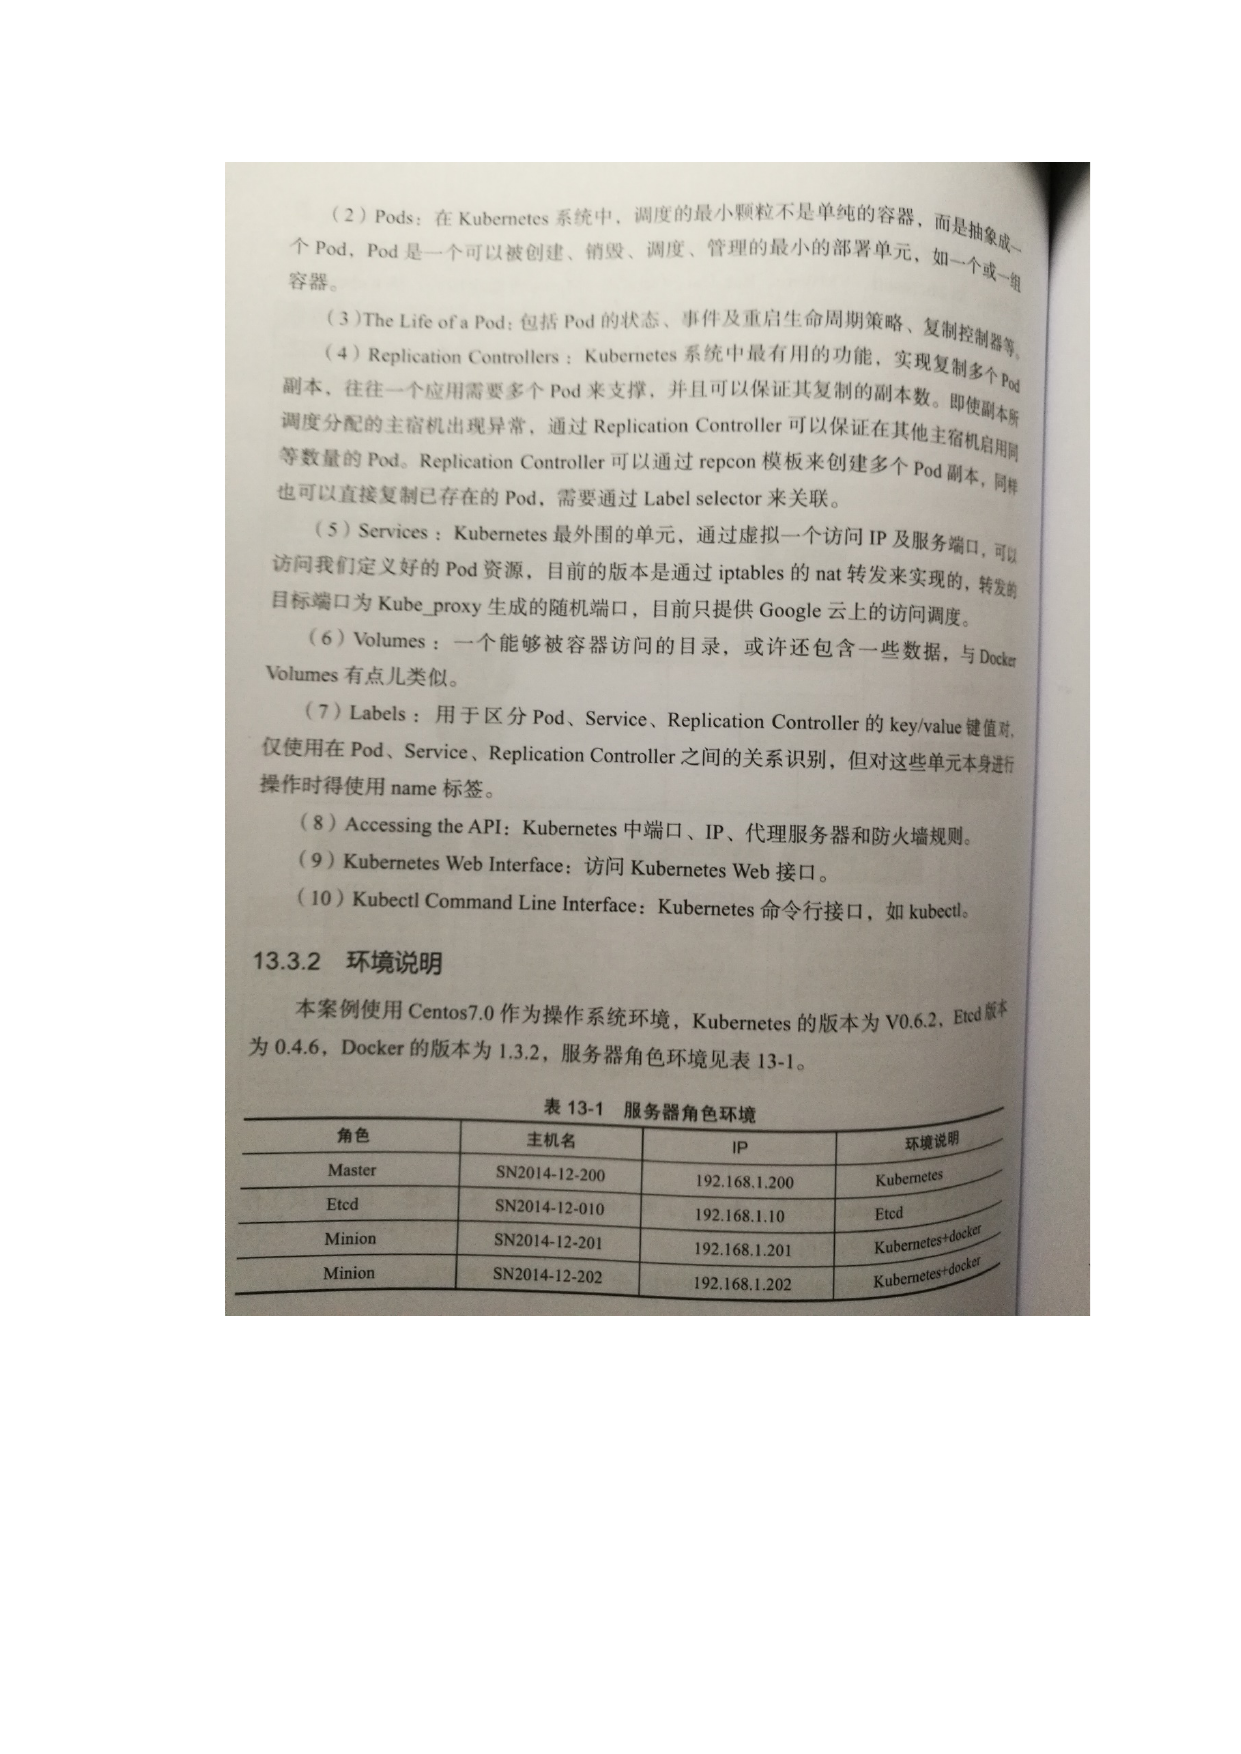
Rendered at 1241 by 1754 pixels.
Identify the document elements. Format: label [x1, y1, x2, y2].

picture [225, 162, 1091, 1316]
